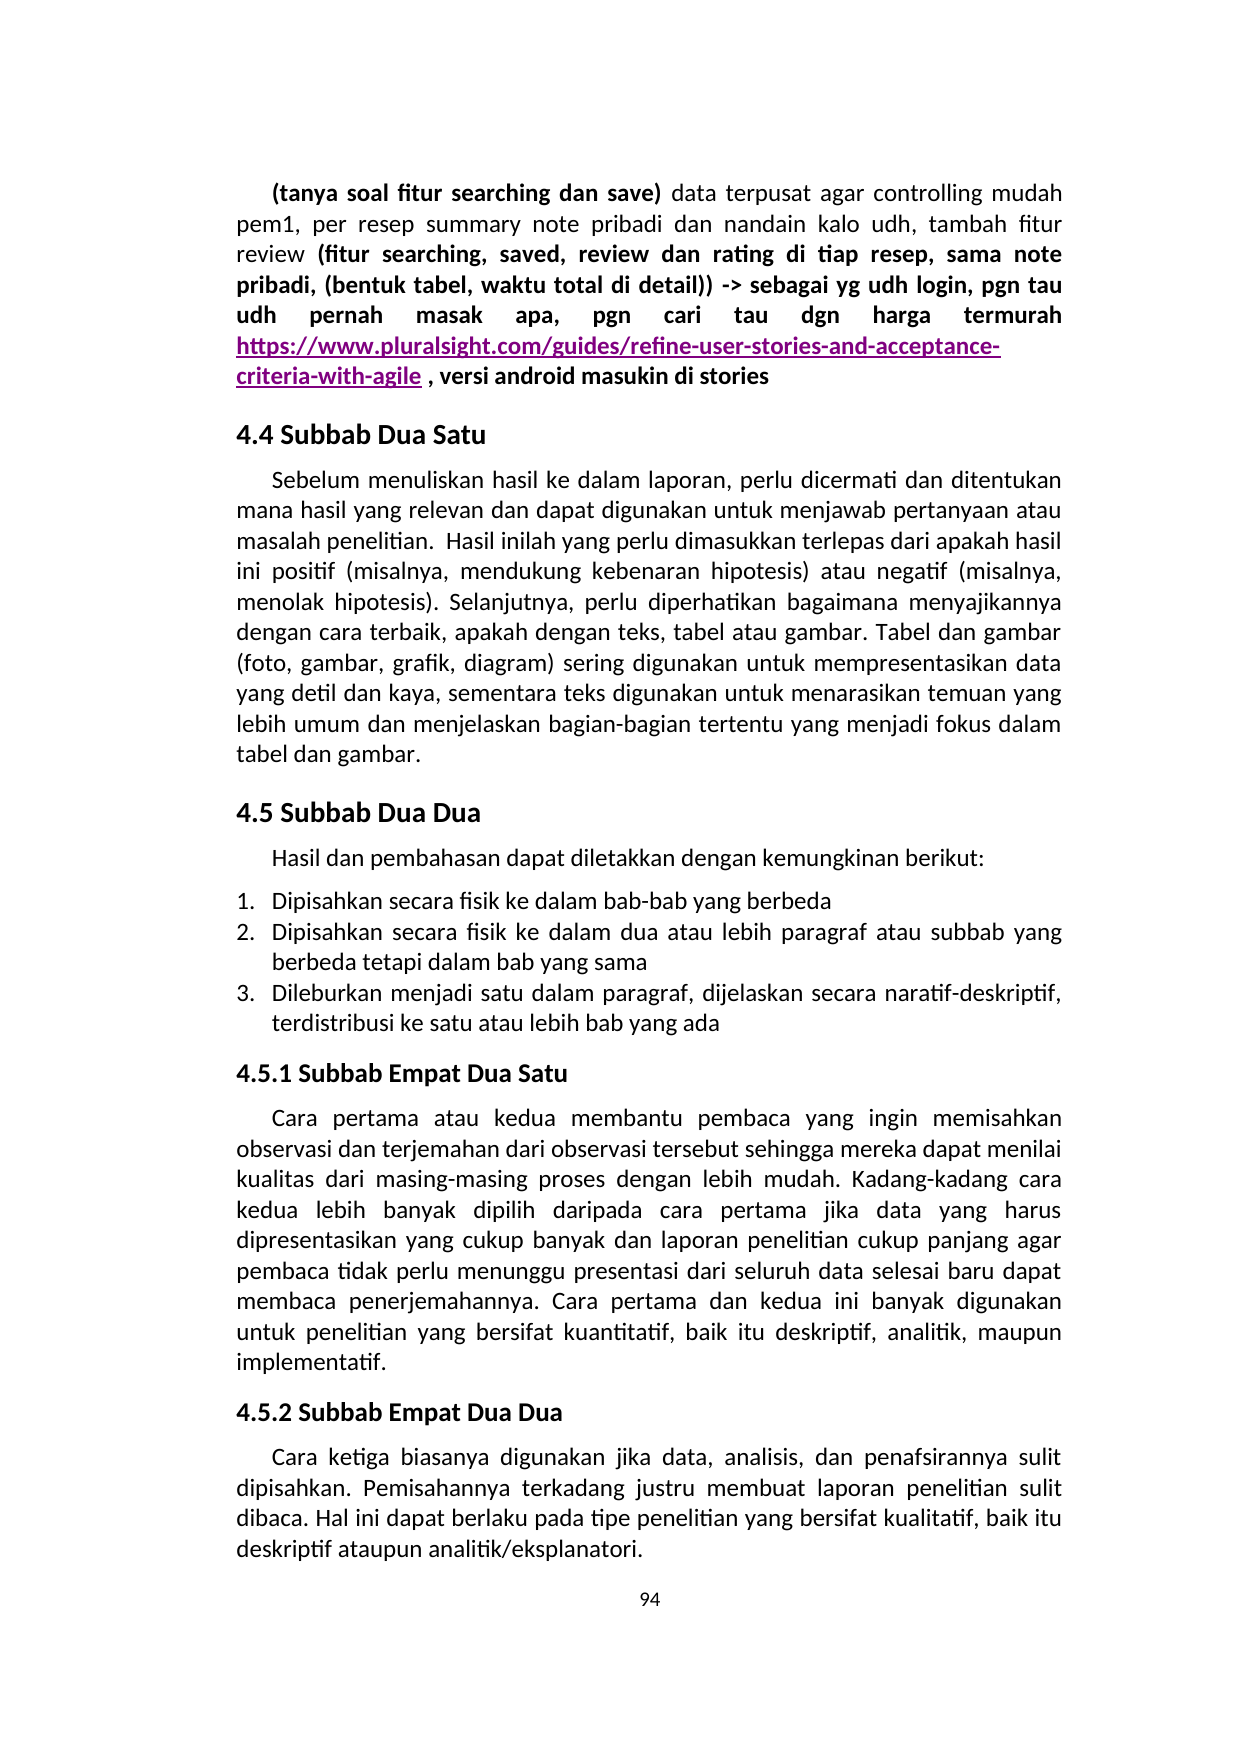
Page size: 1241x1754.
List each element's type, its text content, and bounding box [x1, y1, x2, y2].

text Cara ketiga biasanya digunakan jika data, analisis, dan penafsirannya sulit dipisahkan. Pemisahannya terkadang justru membuat laporan penelitian sulit dibaca. Hal ini dapat berlaku pada tipe penelitian yang bersifat kualitatif, baik itu deskriptif ataupun analitik/eksplanatori. [236, 1441, 1063, 1563]
list Dipisahkan secara fisik ke dalam dua atau lebih paragraf atau subbab yang berbeda tetapi dalam bab yang sama [236, 916, 1063, 977]
text Sebelum menuliskan hasil ke dalam laporan, perlu dicermati dan ditentukan mana hasil yang relevan dan dapat digunakan untuk menjawab pertanyaan atau masalah penelitian. Hasil inilah yang perlu dimasukkan terlepas dari apakah hasil ini positif (misalnya, mendukung kebenaran hipotesis) atau negatif (misalnya, menolak hipotesis). Selanjutnya, perlu diperhatikan bagaimana menyajikannya dengan cara terbaik, apakah dengan teks, tabel atau gambar. Tabel dan gambar (foto, gambar, grafik, diagram) sering digunakan untuk mempresentasikan data yang detil dan kaya, sementara teks digunakan untuk menarasikan temuan yang lebih umum dan menjelaskan bagian-bagian tertentu yang menjadi fokus dalam tabel dan gambar. [236, 464, 1063, 769]
list Dileburkan menjadi satu dalam paragraf, dijelaskan secara naratif-deskriptif, terdistribusi ke satu atau lebih bab yang ada [236, 977, 1063, 1038]
text Hasil dan pembahasan dapat diletakkan dengan kemungkinan berikut: [236, 842, 1063, 873]
subtitle Subbab Dua Satu [236, 416, 1063, 451]
list Dipisahkan secara fisik ke dalam bab-bab yang berbeda [236, 885, 1063, 916]
text Cara pertama atau kedua membantu pembaca yang ingin memisahkan observasi dan terjemahan dari observasi tersebut sehingga mereka dapat menilai kualitas dari masing-masing proses dengan lebih mudah. Kadang-kadang cara kedua lebih banyak dipilih daripada cara pertama jika data yang harus dipresentasikan yang cukup banyak dan laporan penelitian cukup panjang agar pembaca tidak perlu menunggu presentasi dari seluruh data selesai baru dapat membaca penerjemahannya. Cara pertama dan kedua ini banyak digunakan untuk penelitian yang bersifat kuantitatif, baik itu deskriptif, analitik, maupun implementatif. [236, 1102, 1063, 1377]
text (tanya soal fitur searching dan save) data terpusat agar controlling mudah pem1, per resep summary note pribadi dan nandain kalo udh, tambah fitur review (fitur searching, saved, review dan rating di tiap resep, sama note pribadi, (bentuk tabel, waktu total di detail)) -> sebagai yg udh login, pgn tau udh pernah masak apa, pgn cari tau dgn harga termurah https://www.pluralsight.com/guides/refine-user-stories-and-acceptance-criteria-with-agile , versi android masukin di stories [236, 177, 1063, 391]
subtitle Subbab Empat Dua Dua [236, 1396, 1063, 1429]
subtitle Subbab Dua Dua [236, 794, 1063, 830]
subtitle Subbab Empat Dua Satu [236, 1057, 1063, 1090]
